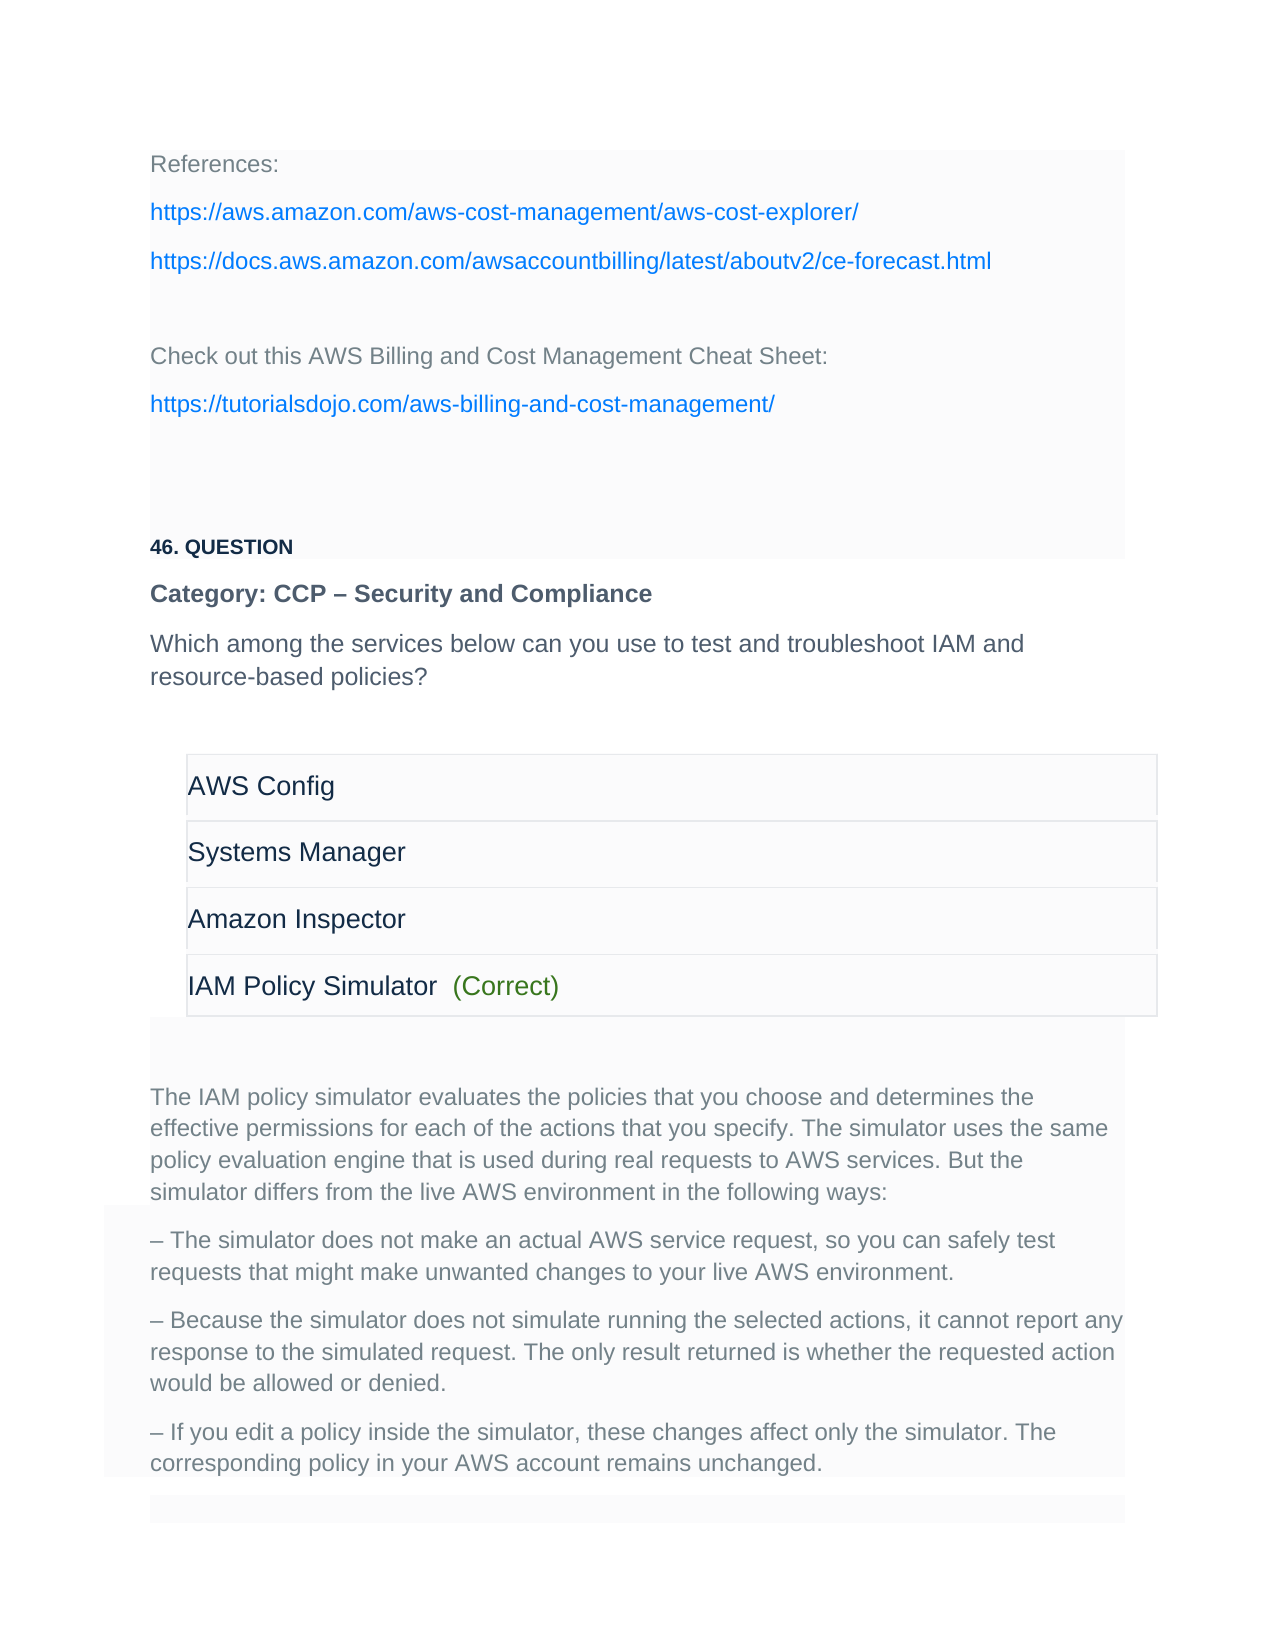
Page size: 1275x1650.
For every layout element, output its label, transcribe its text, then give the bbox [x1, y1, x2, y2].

text – Because the simulator does not simulate running the selected actions, it cannot report any response to the simulated request. The only result returned is whether the requested action would be allowed or denied. [104, 1306, 1125, 1397]
text – If you edit a policy inside the simulator, these changes affect only the simulator. The corresponding policy in your AWS account remains unchanged. [104, 1417, 1125, 1477]
text Which among the services below can you use to test and troubleshoot IAM and resource-based policies? [150, 629, 1125, 691]
text – The simulator does not make an actual AWS service request, so you can safely test requests that might make unwanted changes to your live AWS environment. [104, 1226, 1125, 1285]
text The IAM policy simulator evaluates the policies that you choose and determines the effective permissions for each of the actions that you specify. The simulator uses the same policy evaluation engine that is used during real requests to AWS services. But the simulator differs from the live AWS environment in the following ways: [150, 1082, 1125, 1205]
list Systems Manager [188, 822, 1156, 882]
list AWS Config [188, 755, 1156, 815]
text 46. QUESTION [150, 535, 1125, 559]
text Check out this AWS Billing and Cost Management Cheat Sheet: [150, 342, 1125, 369]
text https://aws.amazon.com/aws-cost-management/aws-cost-explorer/ [150, 198, 1125, 226]
list Amazon Inspector [188, 888, 1156, 949]
text References: [150, 150, 1125, 178]
text Category: CCP – Security and Compliance [150, 579, 1125, 608]
text https://docs.aws.amazon.com/awsaccountbilling/latest/aboutv2/ce-forecast.html [150, 247, 1125, 274]
list IAM Policy Simulator (Correct) [188, 955, 1156, 1015]
text https://tutorialsdojo.com/aws-billing-and-cost-management/ [150, 390, 1125, 418]
